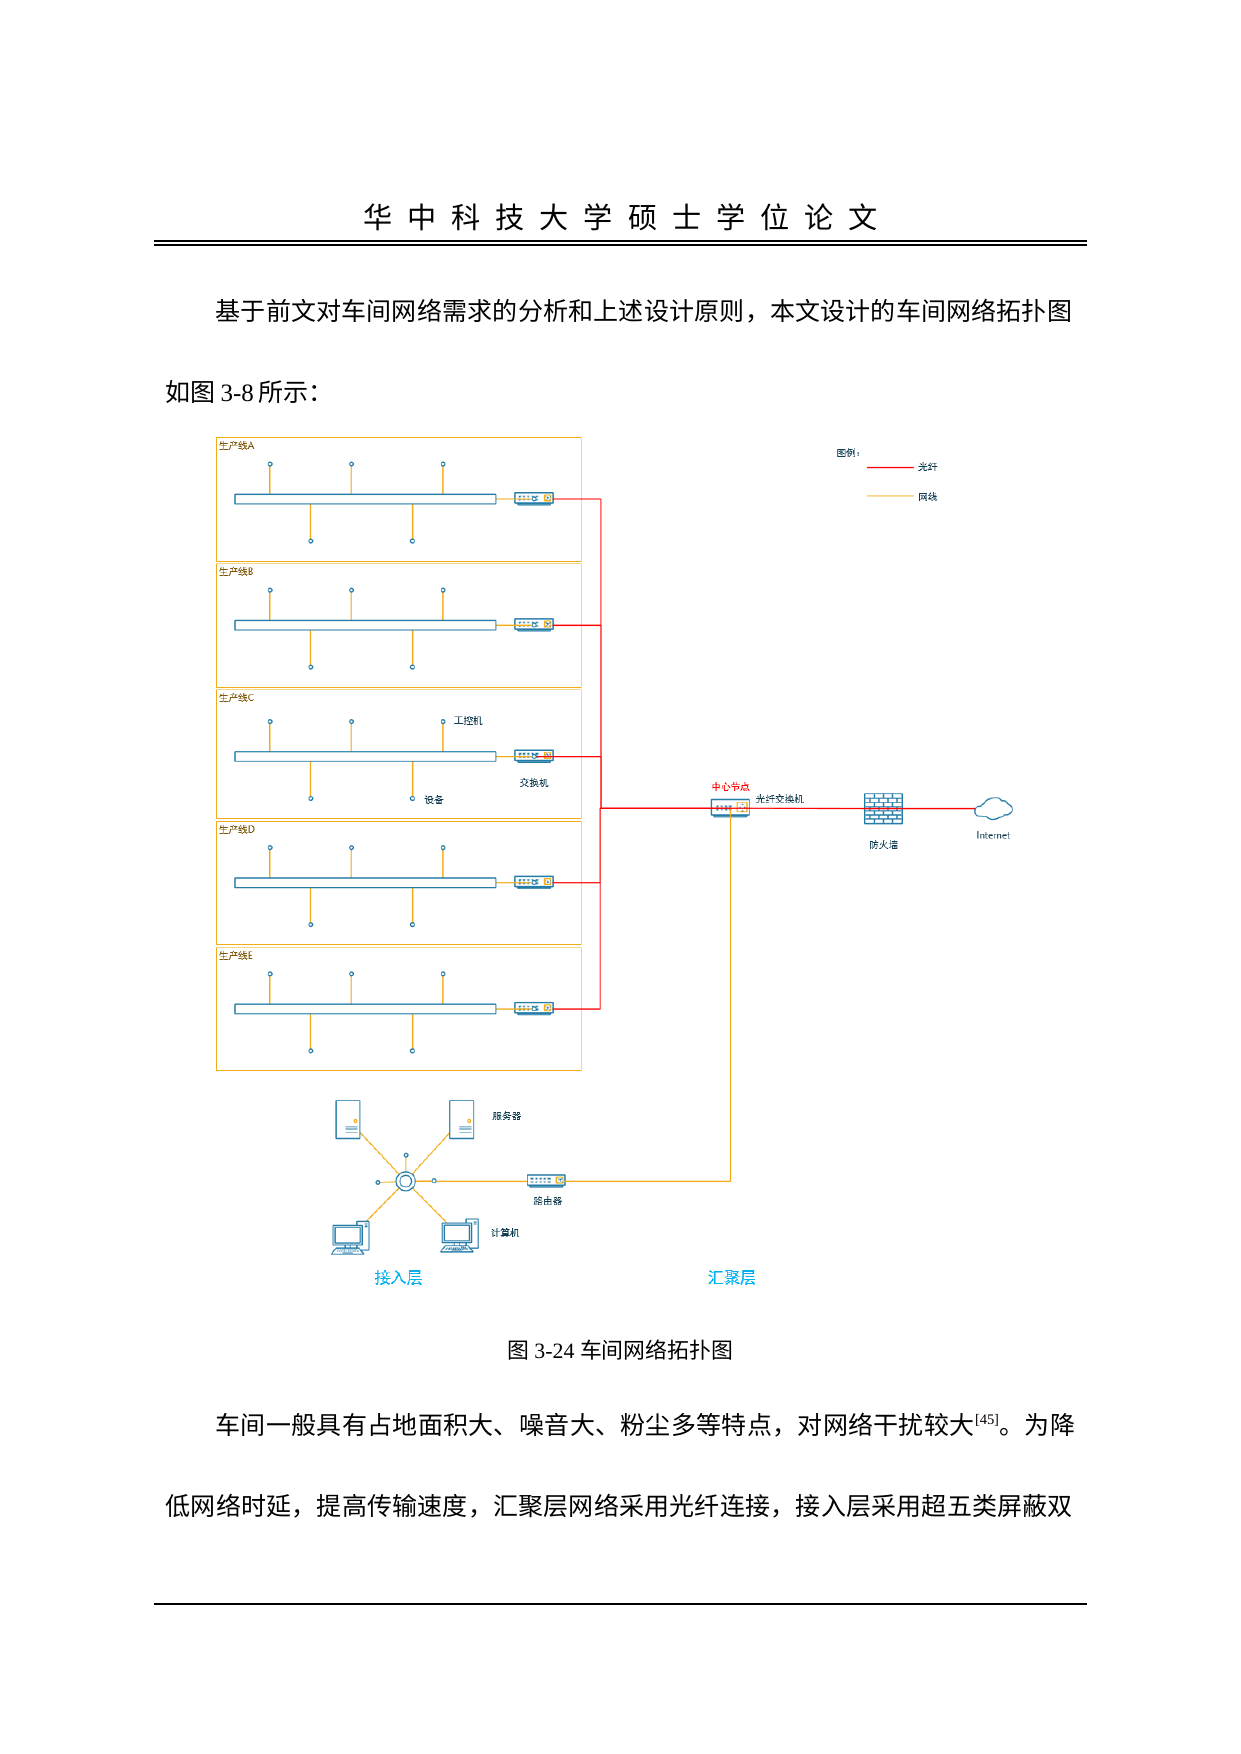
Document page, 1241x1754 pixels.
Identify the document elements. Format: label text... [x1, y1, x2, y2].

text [165, 1391, 1075, 1537]
text 基于前文对车间网络需求的分析和上述设计原则，本文设计的车间网络拓扑图如图3-8所示： [165, 277, 1075, 423]
picture [210, 432, 1030, 1295]
